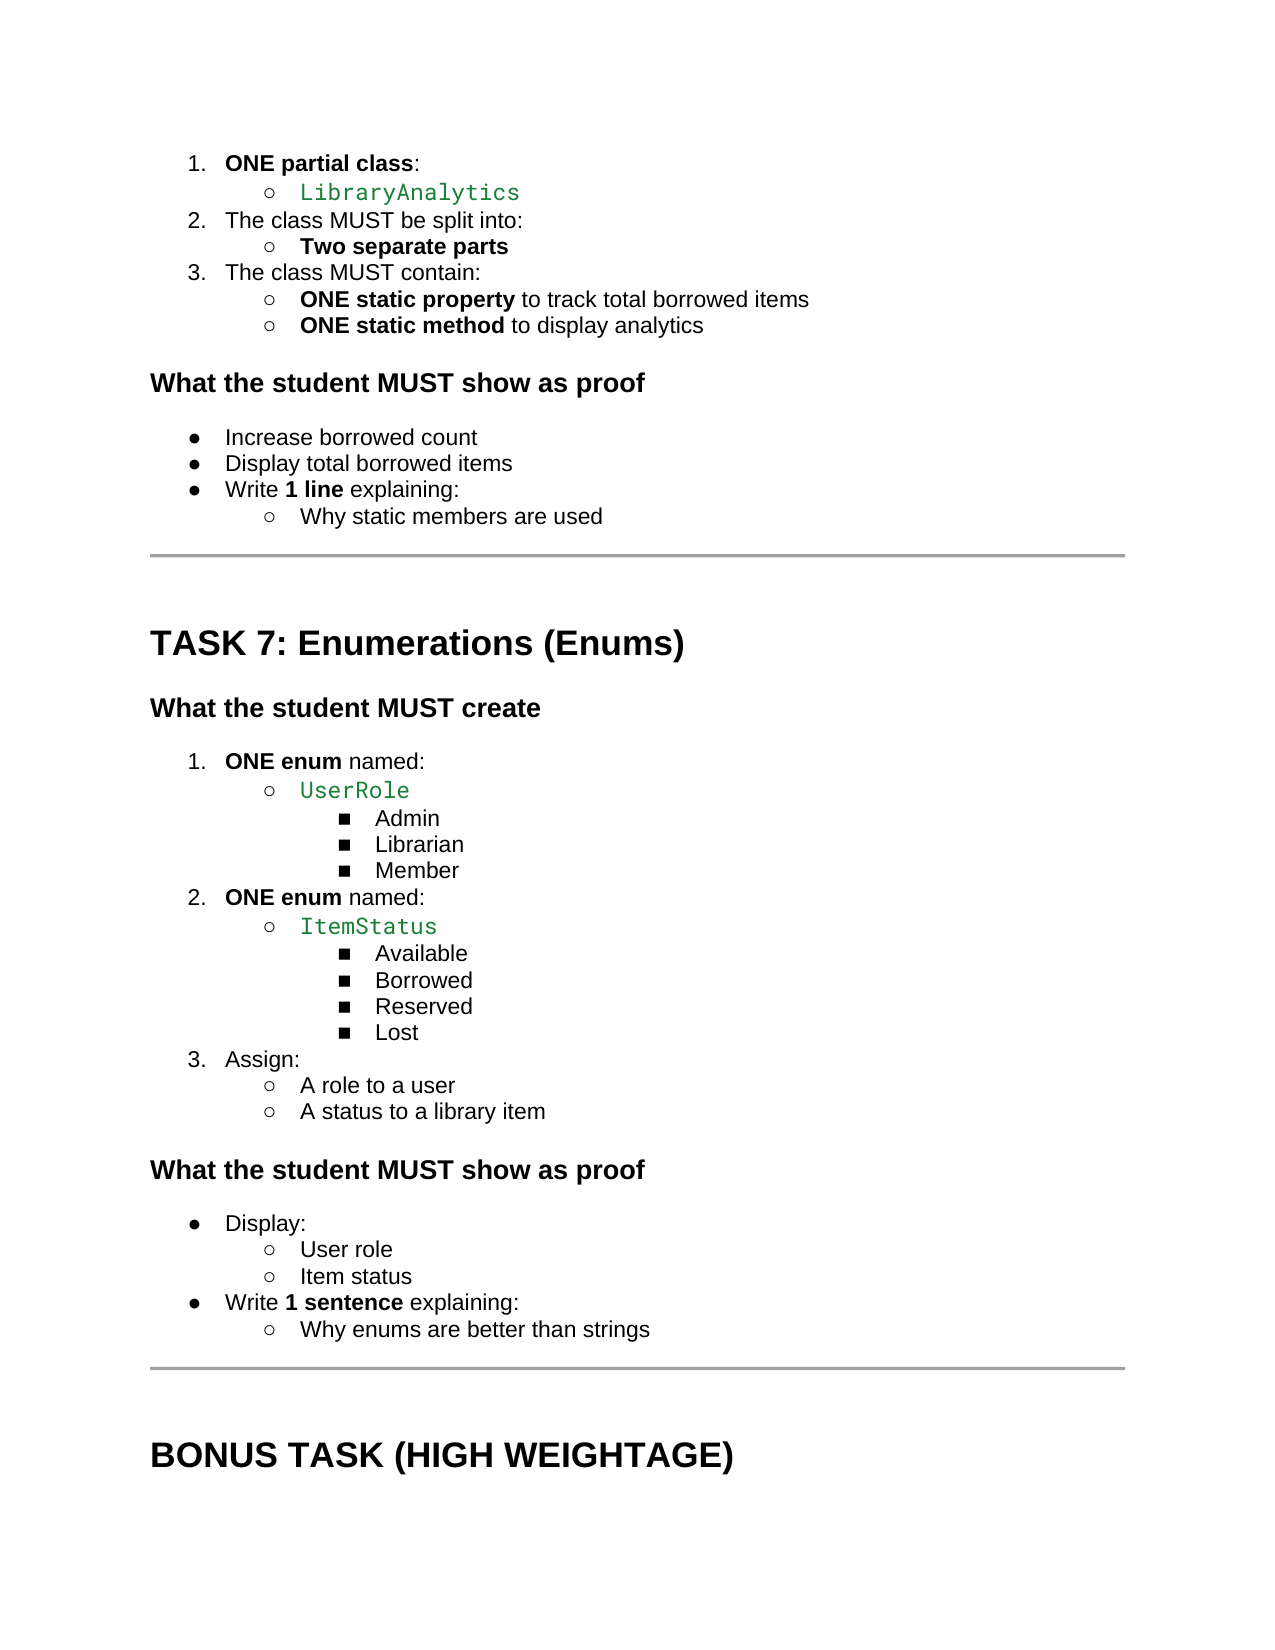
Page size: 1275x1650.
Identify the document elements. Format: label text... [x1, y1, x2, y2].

list A status to a library item [262, 1098, 1125, 1125]
list Borrowed [337, 967, 1125, 993]
list A role to a user [262, 1072, 1125, 1098]
list UserRole [262, 774, 1125, 804]
list Why enums are better than strings [262, 1316, 1125, 1342]
list Increase borrowed count [187, 424, 1125, 450]
subtitle TASK 7: Enumerations (Enums) [150, 622, 1125, 663]
list Why static members are used [262, 503, 1125, 529]
list Item status [262, 1263, 1125, 1289]
list ONE partial class: [187, 150, 1125, 176]
list The class MUST be split into: [187, 207, 1125, 233]
subtitle What the student MUST show as proof [150, 367, 1125, 399]
list Write 1 line explaining: [187, 476, 1125, 503]
list Reserved [337, 993, 1125, 1019]
list Available [337, 940, 1125, 967]
list Member [337, 857, 1125, 884]
list ONE static property to track total borrowed items [262, 286, 1125, 312]
list Write 1 sentence explaining: [187, 1289, 1125, 1316]
list User role [262, 1236, 1125, 1263]
list Two separate parts [262, 233, 1125, 259]
list ONE static method to display analytics [262, 312, 1125, 338]
list Lost [337, 1019, 1125, 1046]
list Admin [337, 804, 1125, 831]
list LibraryAnalytics [262, 176, 1125, 207]
subtitle What the student MUST create [150, 692, 1125, 723]
list The class MUST contain: [187, 259, 1125, 286]
subtitle BONUS TASK (HIGH WEIGHTAGE) [150, 1434, 1125, 1475]
list Display total borrowed items [187, 450, 1125, 476]
list ItemStatus [262, 910, 1125, 940]
list ONE enum named: [187, 748, 1125, 774]
list Librarian [337, 831, 1125, 857]
list Assign: [187, 1046, 1125, 1072]
subtitle What the student MUST show as proof [150, 1154, 1125, 1185]
list ONE enum named: [187, 884, 1125, 910]
list Display: [187, 1210, 1125, 1236]
